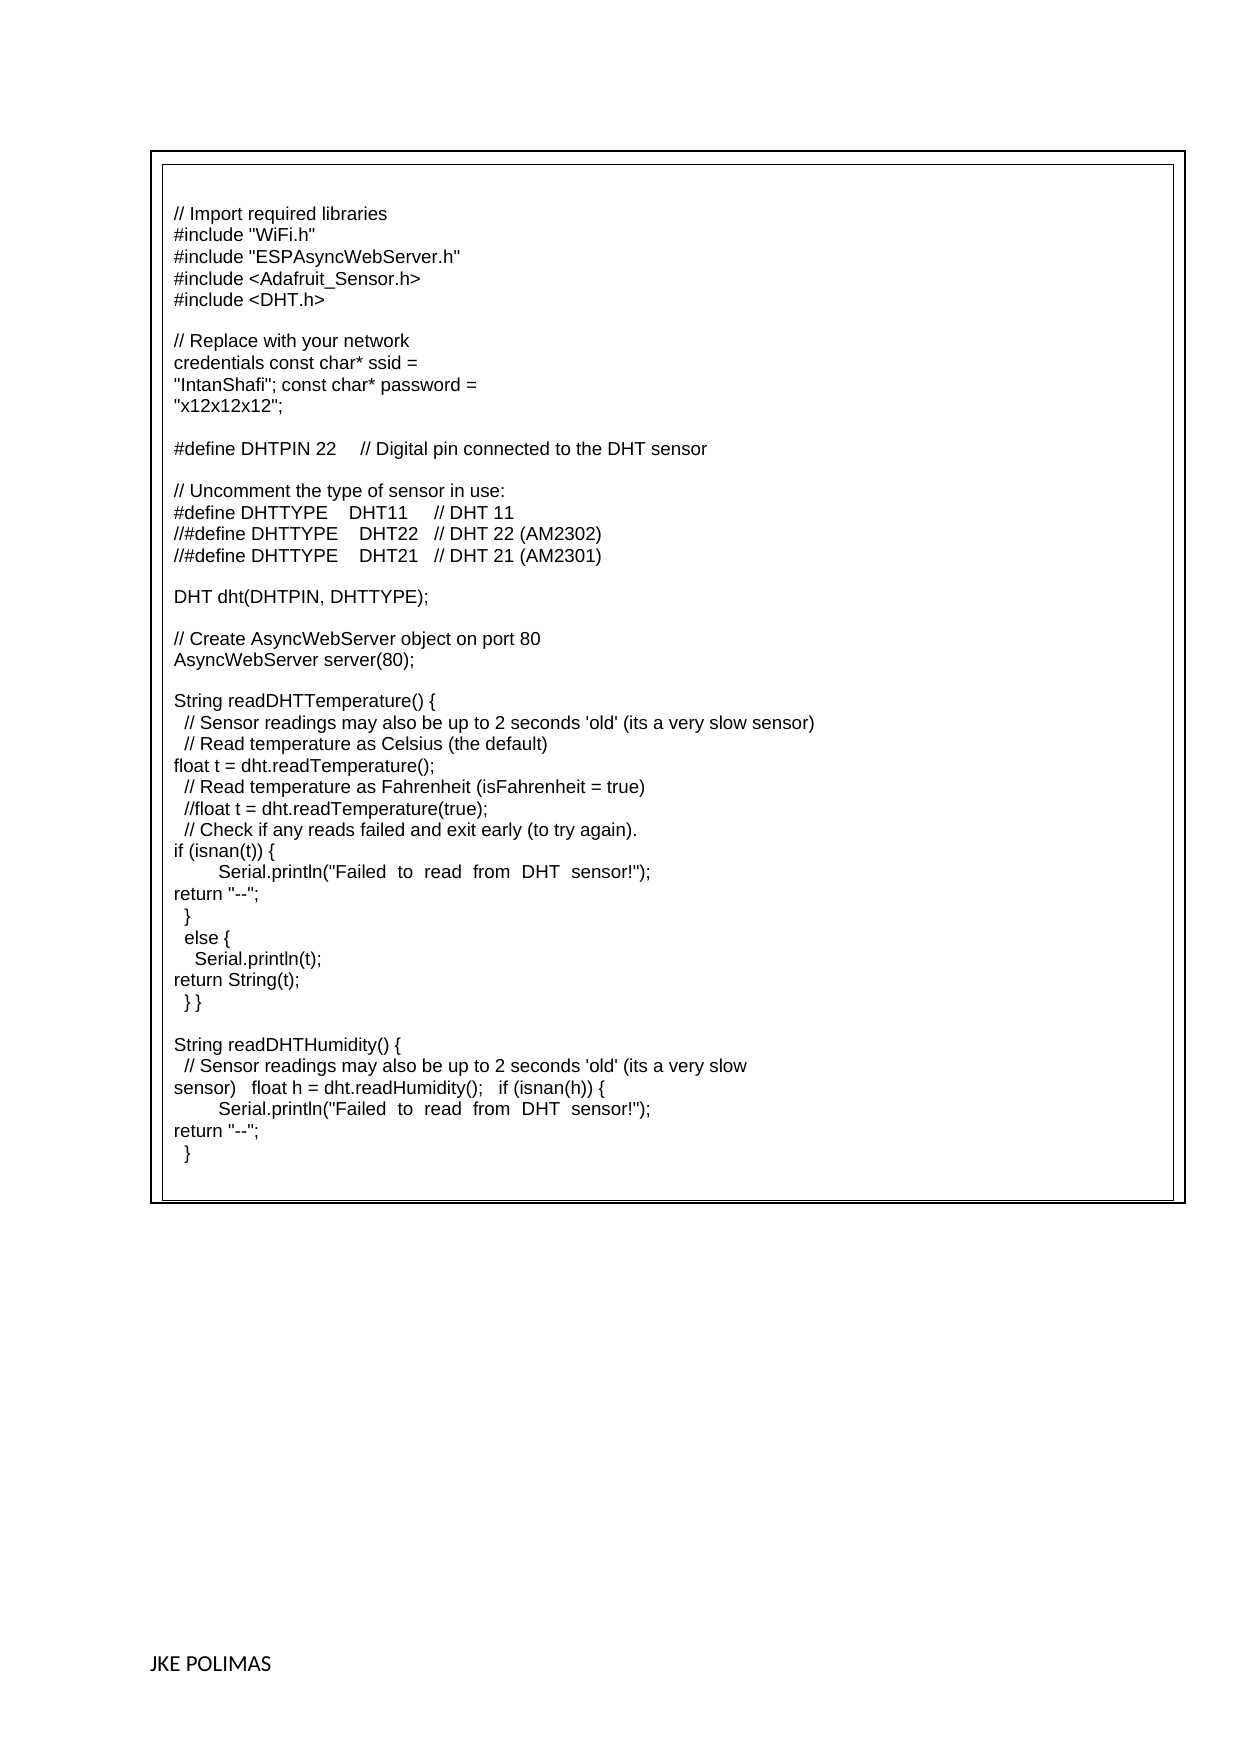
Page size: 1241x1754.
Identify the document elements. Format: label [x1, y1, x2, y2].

table_header [152, 152, 1184, 1202]
